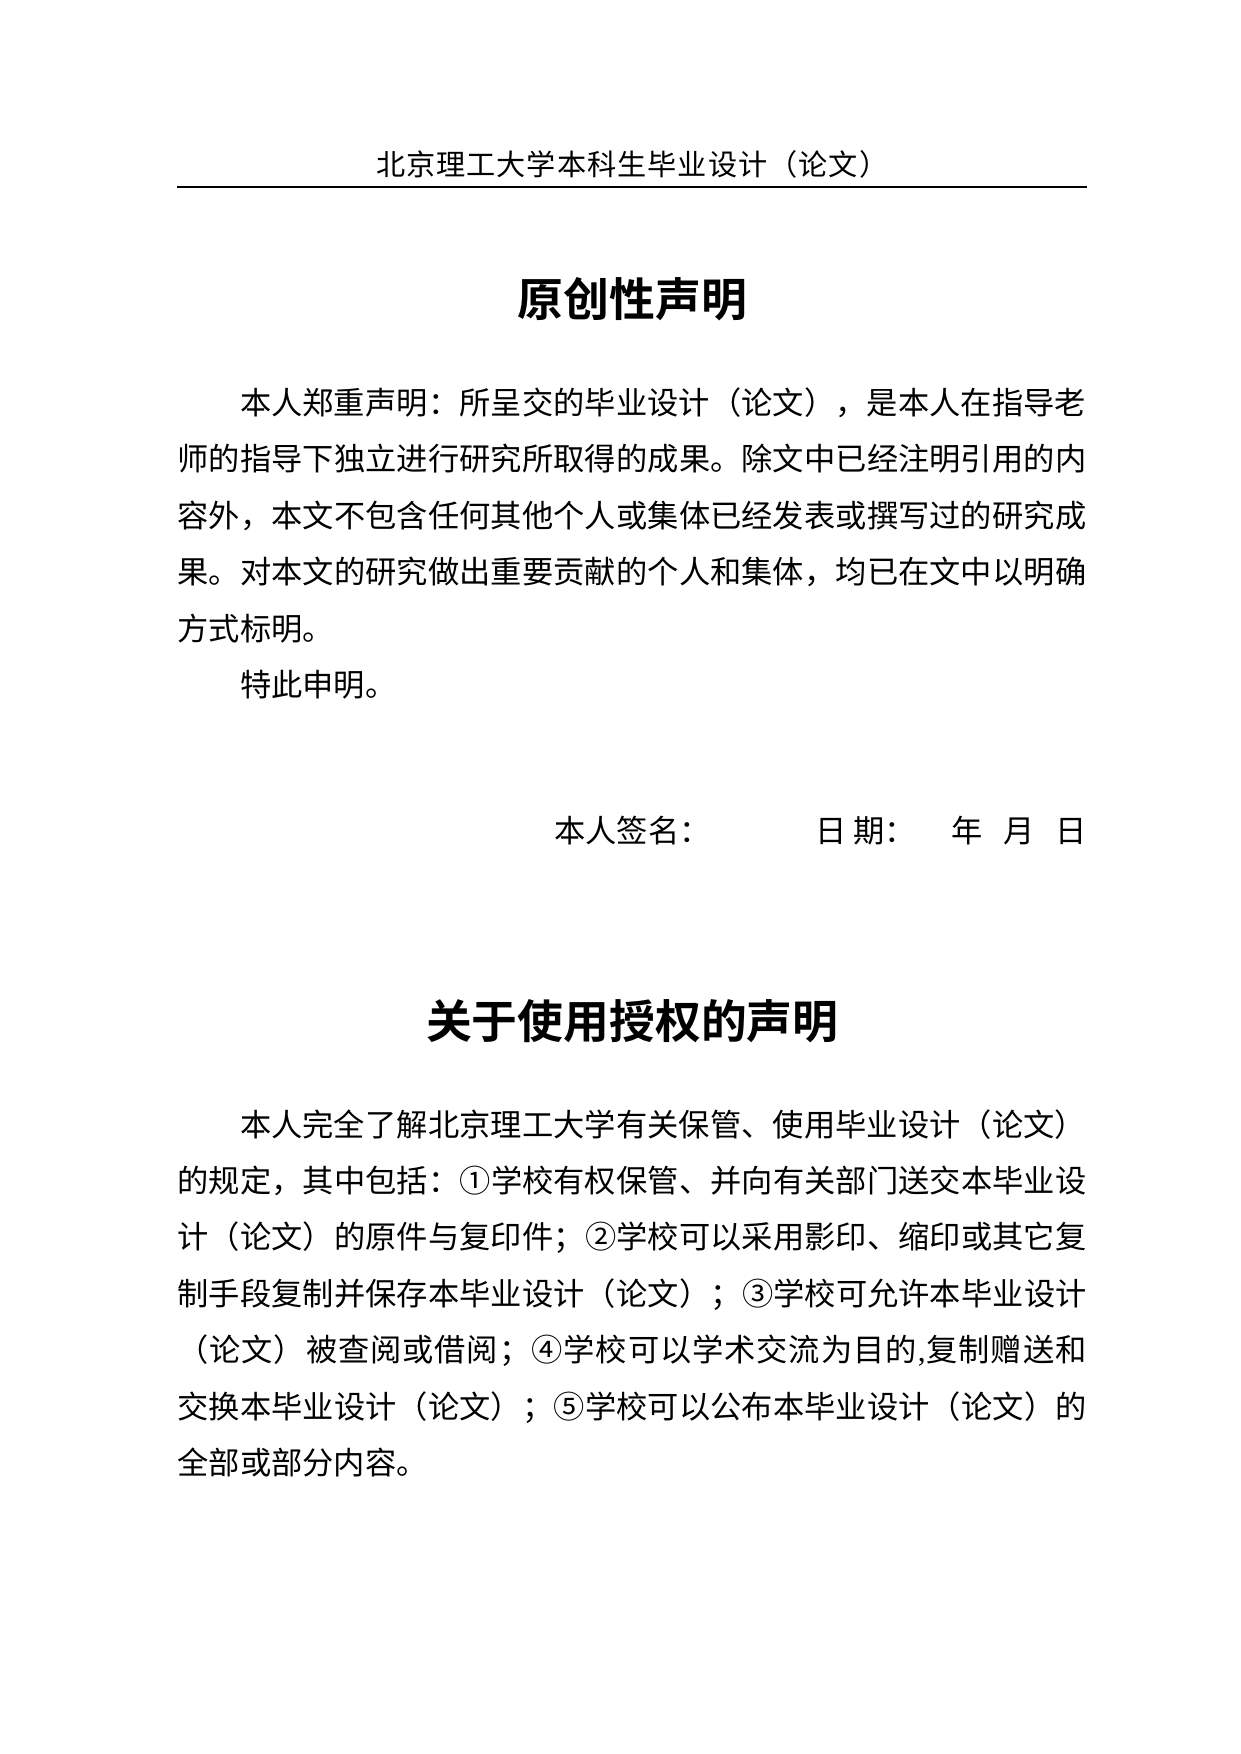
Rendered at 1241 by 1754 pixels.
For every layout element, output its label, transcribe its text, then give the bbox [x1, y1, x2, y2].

text 关于使用授权的声明 [177, 970, 1087, 1067]
text 原创性声明 [177, 248, 1087, 345]
text 本人完全了解北京理工大学有关保管、使用毕业设计（论文）的规定，其中包括：①学校有权保管、并向有关部门送交本毕业设计（论文）的原件与复印件；②学校可以采用影印、缩印或其它复制手段复制并保存本毕业设计（论文）；③学校可允许本毕业设计（论文）被查阅或借阅；④学校可以学术交流为目的,复制赠送和交换本毕业设计（论文）；⑤学校可以公布本毕业设计（论文）的全部或部分内容。 [177, 1100, 1087, 1484]
text 本人郑重声明：所呈交的毕业设计（论文），是本人在指导老师的指导下独立进行研究所取得的成果。除文中已经注明引用的内容外，本文不包含任何其他个人或集体已经发表或撰写过的研究成果。对本文的研究做出重要贡献的个人和集体，均已在文中以明确方式标明。 [177, 378, 1087, 649]
text 本人签名： 日 期： 年 月 日 [177, 806, 1087, 852]
text 特此申明。 [177, 660, 1087, 705]
